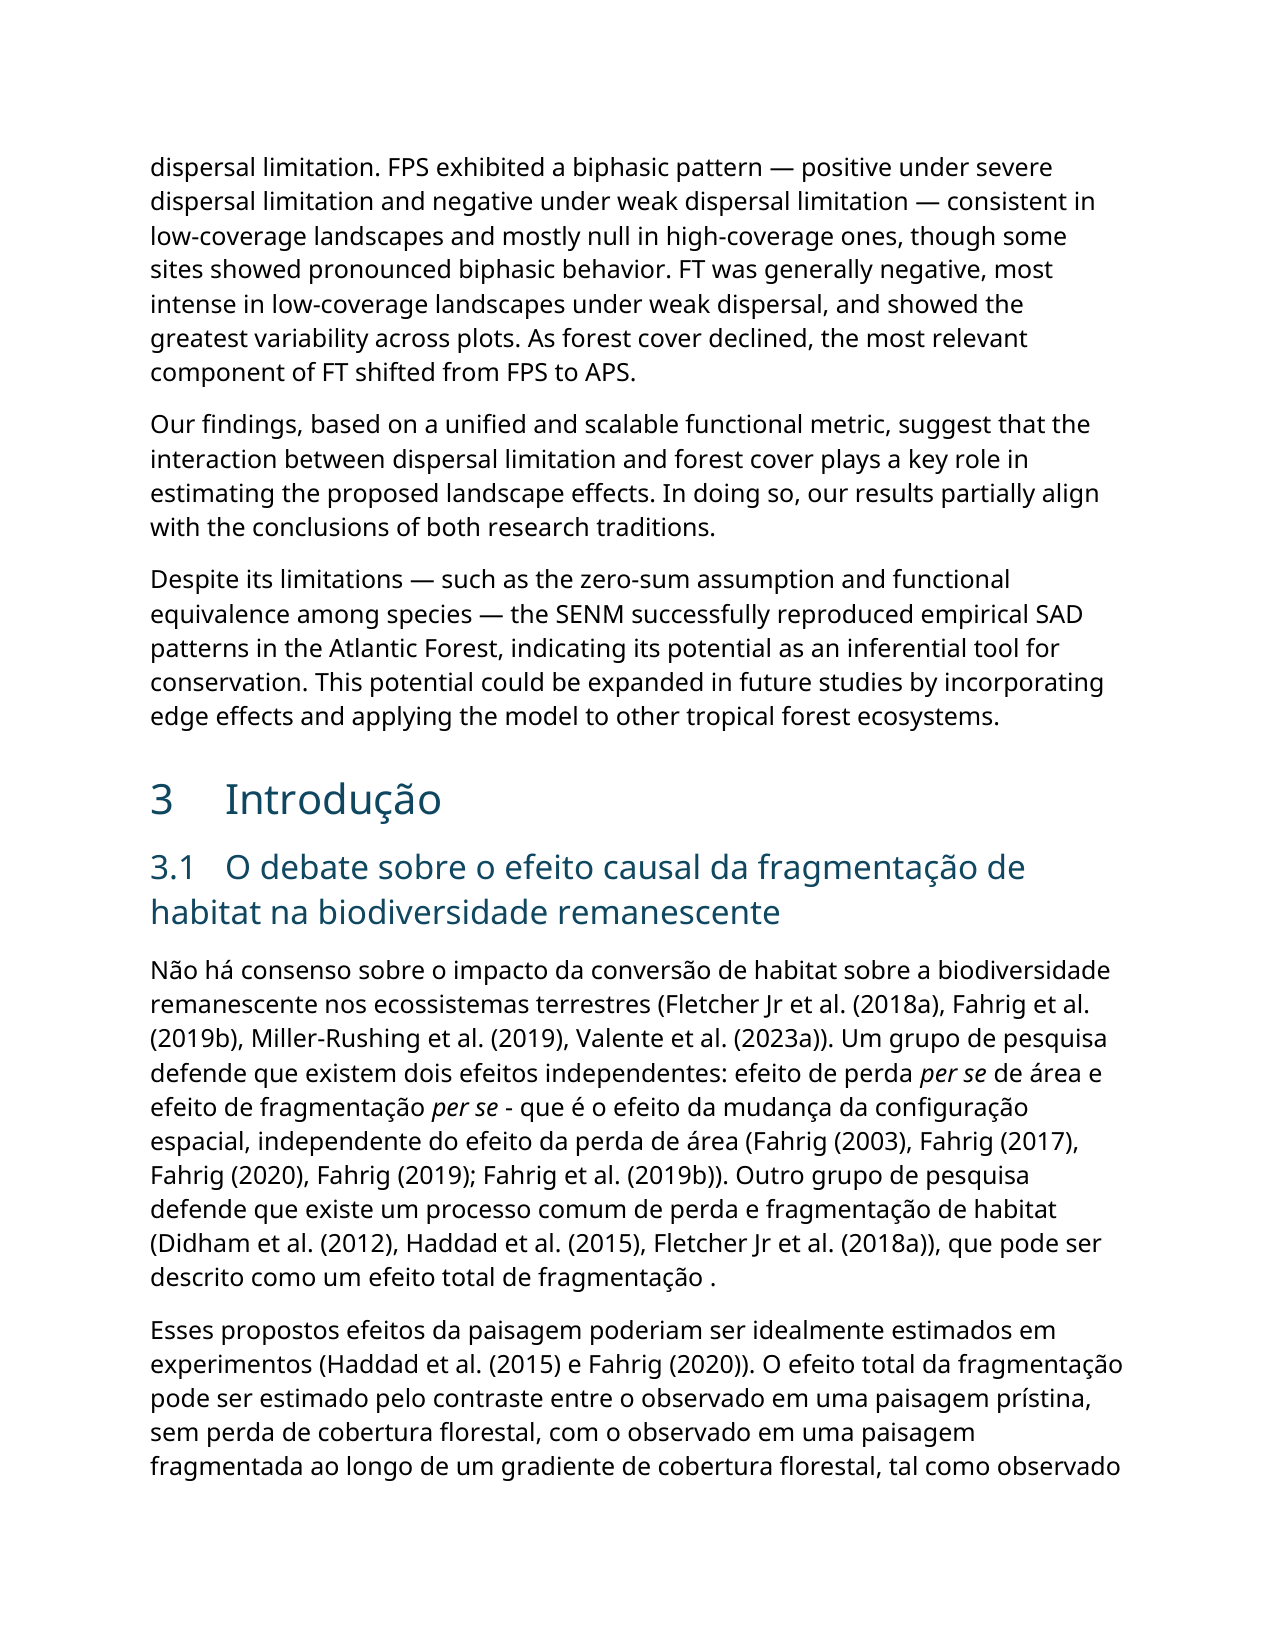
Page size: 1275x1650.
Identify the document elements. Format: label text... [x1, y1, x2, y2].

subtitle 3.1 O debate sobre o efeito causal da fragmentação de habitat na biodiversidade remanescente [150, 843, 1125, 934]
text Despite its limitations — such as the zero-sum assumption and functional equivalence among species — the SENM successfully reproduced empirical SAD patterns in the Atlantic Forest, indicating its potential as an inferential tool for conservation. This potential could be expanded in future studies by incorporating edge effects and applying the model to other tropical forest ecosystems. [150, 562, 1125, 732]
subtitle 3 Introdução [150, 770, 1125, 827]
text Our findings, based on a unified and scalable functional metric, suggest that the interaction between dispersal limitation and forest cover plays a key role in estimating the proposed landscape effects. In doing so, our results partially align with the conclusions of both research traditions. [150, 407, 1125, 543]
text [150, 150, 1125, 388]
text Não há consenso sobre o impacto da conversão de habitat sobre a biodiversidade remanescente nos ecossistemas terrestres (Fletcher Jr et al. (2018a), Fahrig et al. (2019b), Miller-Rushing et al. (2019), Valente et al. (2023a)). Um grupo de pesquisa defende que existem dois efeitos independentes: efeito de perda per se de área e efeito de fragmentação per se - que é o efeito da mudança da configuração espacial, independente do efeito da perda de área (Fahrig (2003), Fahrig (2017), Fahrig (2020), Fahrig (2019); Fahrig et al. (2019b)). Outro grupo de pesquisa defende que existe um processo comum de perda e fragmentação de habitat (Didham et al. (2012), Haddad et al. (2015), Fletcher Jr et al. (2018a)), que pode ser descrito como um efeito total de fragmentação . [150, 953, 1125, 1294]
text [150, 1312, 1125, 1483]
